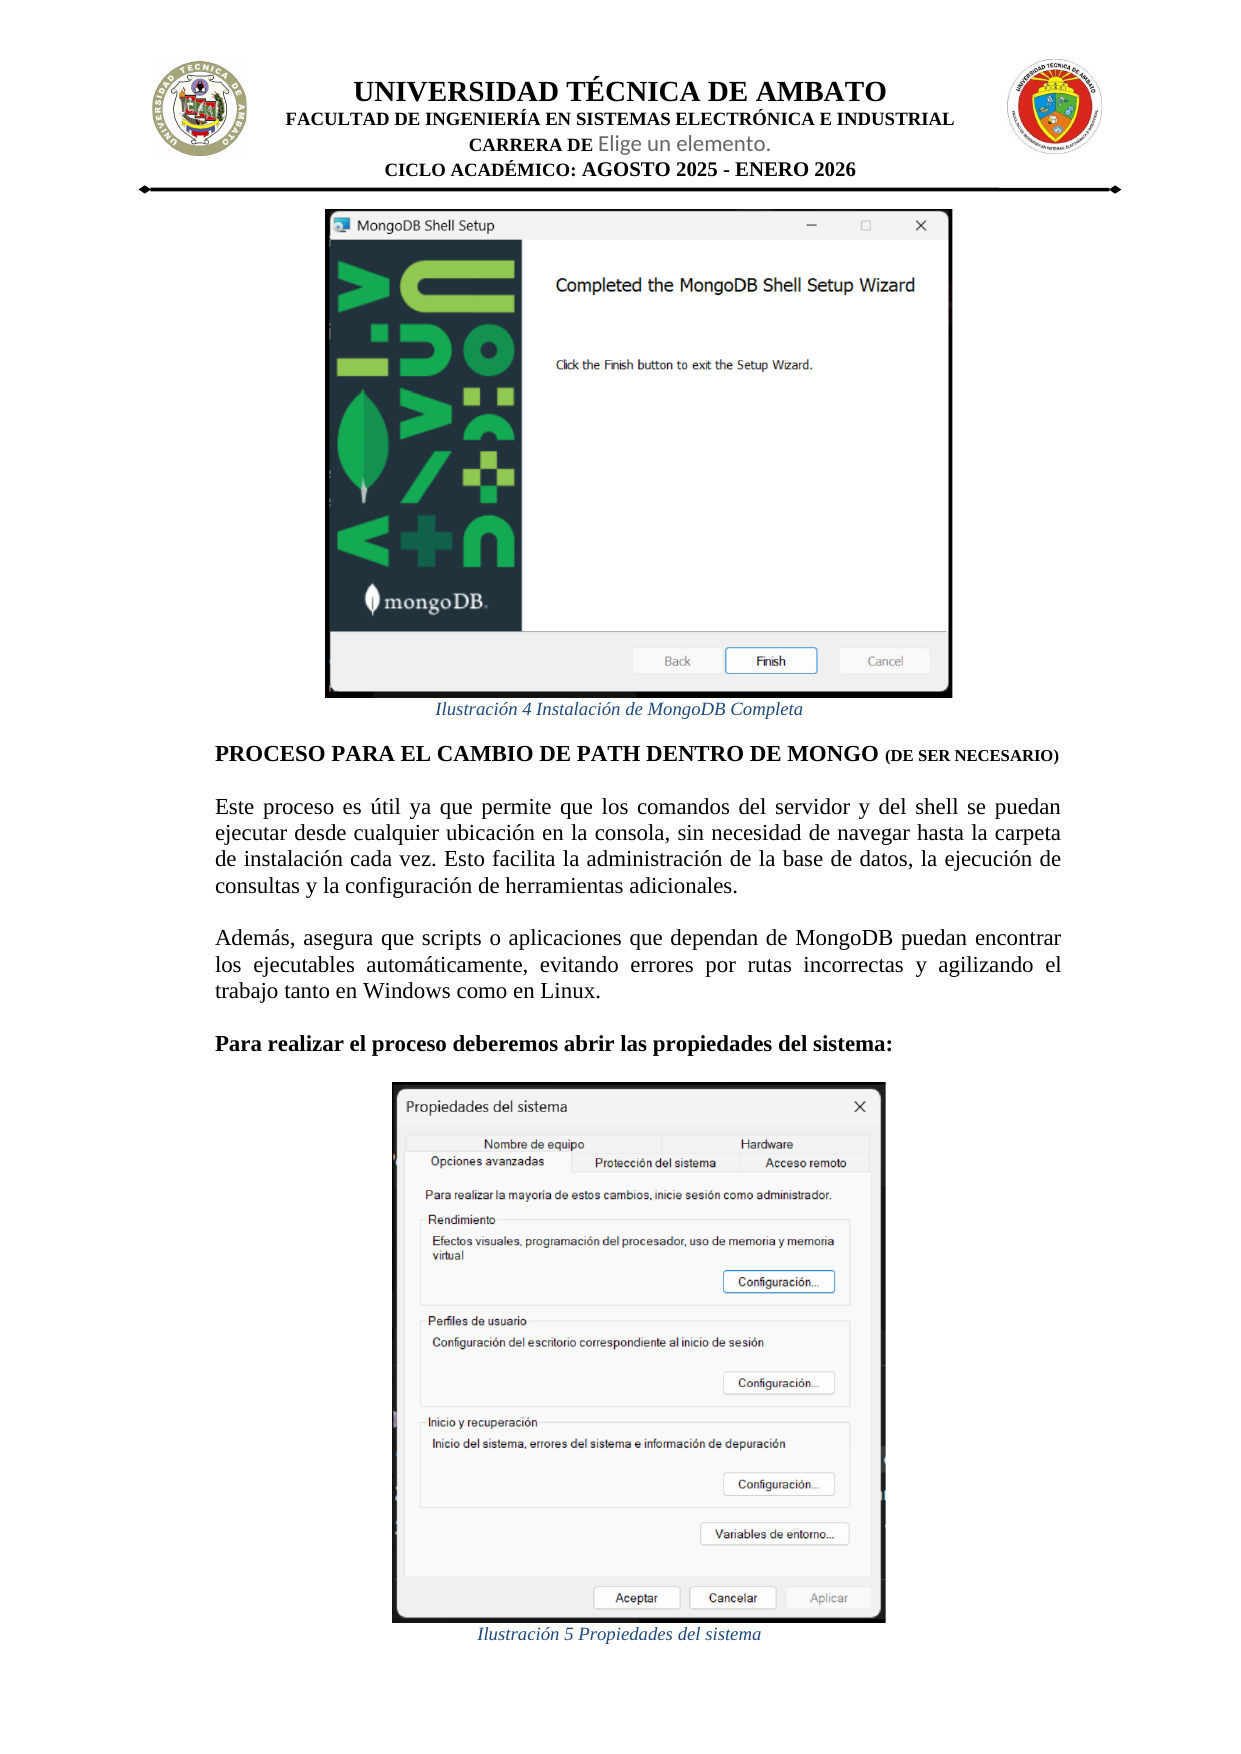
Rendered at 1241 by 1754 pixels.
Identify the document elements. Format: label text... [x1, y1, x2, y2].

picture [152, 61, 247, 156]
picture [1007, 59, 1102, 154]
text Este proceso es útil ya que permite que los comandos del servidor y del shell se puedan ejecutar desde cualquier ubicación en la consola, sin necesidad de navegar hasta la carpeta de instalación cada vez. Esto facilita la administración de la base de datos, la ejecución de consultas y la configuración de herramientas adicionales. [215, 793, 1063, 898]
picture [325, 209, 953, 698]
text Además, asegura que scripts o aplicaciones que dependan de MongoDB puedan encontrar los ejecutables automáticamente, evitando errores por rutas incorrectas y agilizando el trabajo tanto en Windows como en Linux. [215, 924, 1063, 1003]
picture [392, 1082, 886, 1623]
text Ilustración 4 Instalación de MongoDB Completa [177, 698, 1063, 719]
text Ilustración 5 Propiedades del sistema [177, 1622, 1063, 1644]
text Para realizar el proceso deberemos abrir las propiedades del sistema: [215, 1030, 1063, 1056]
text PROCESO PARA EL CAMBIO DE PATH DENTRO DE MONGO (DE SER NECESARIO) [215, 740, 1063, 766]
